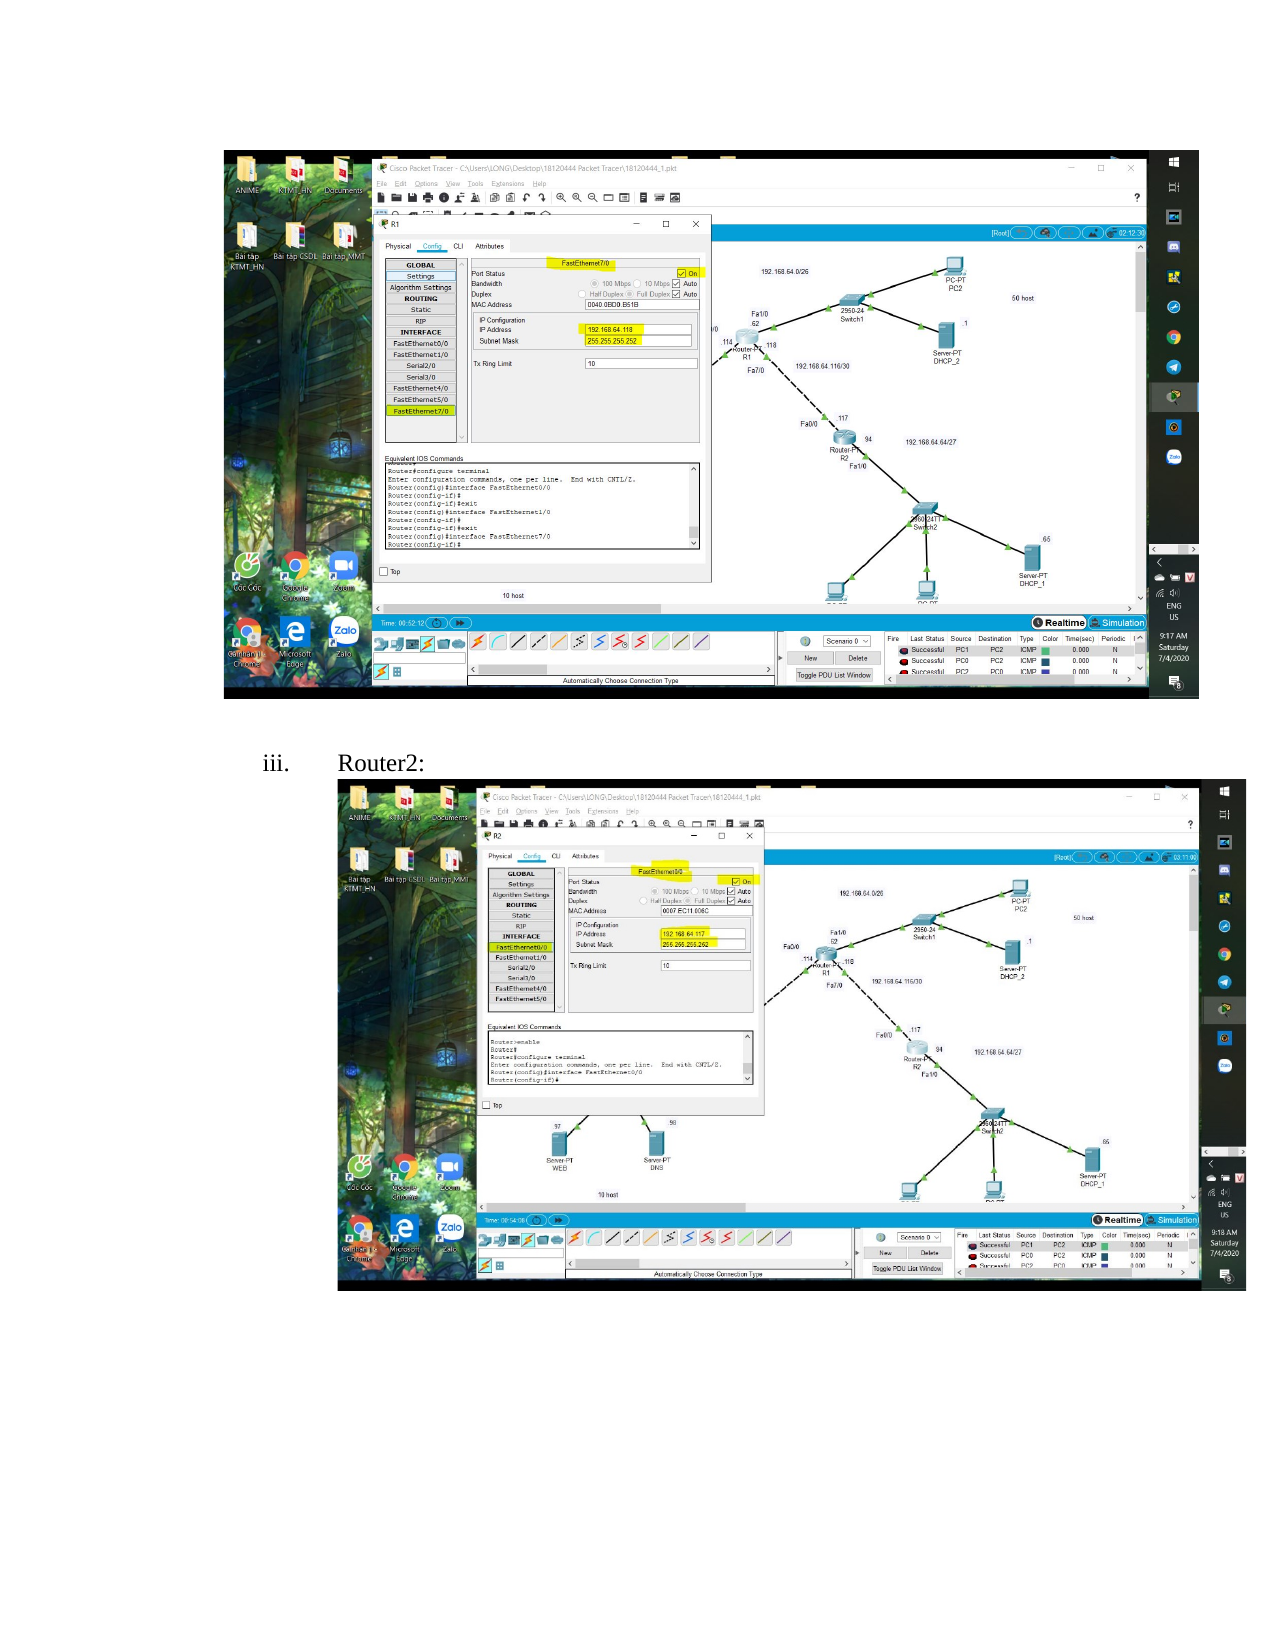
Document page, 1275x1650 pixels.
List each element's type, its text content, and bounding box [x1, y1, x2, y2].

picture [337, 779, 1247, 1291]
picture [223, 150, 1199, 699]
